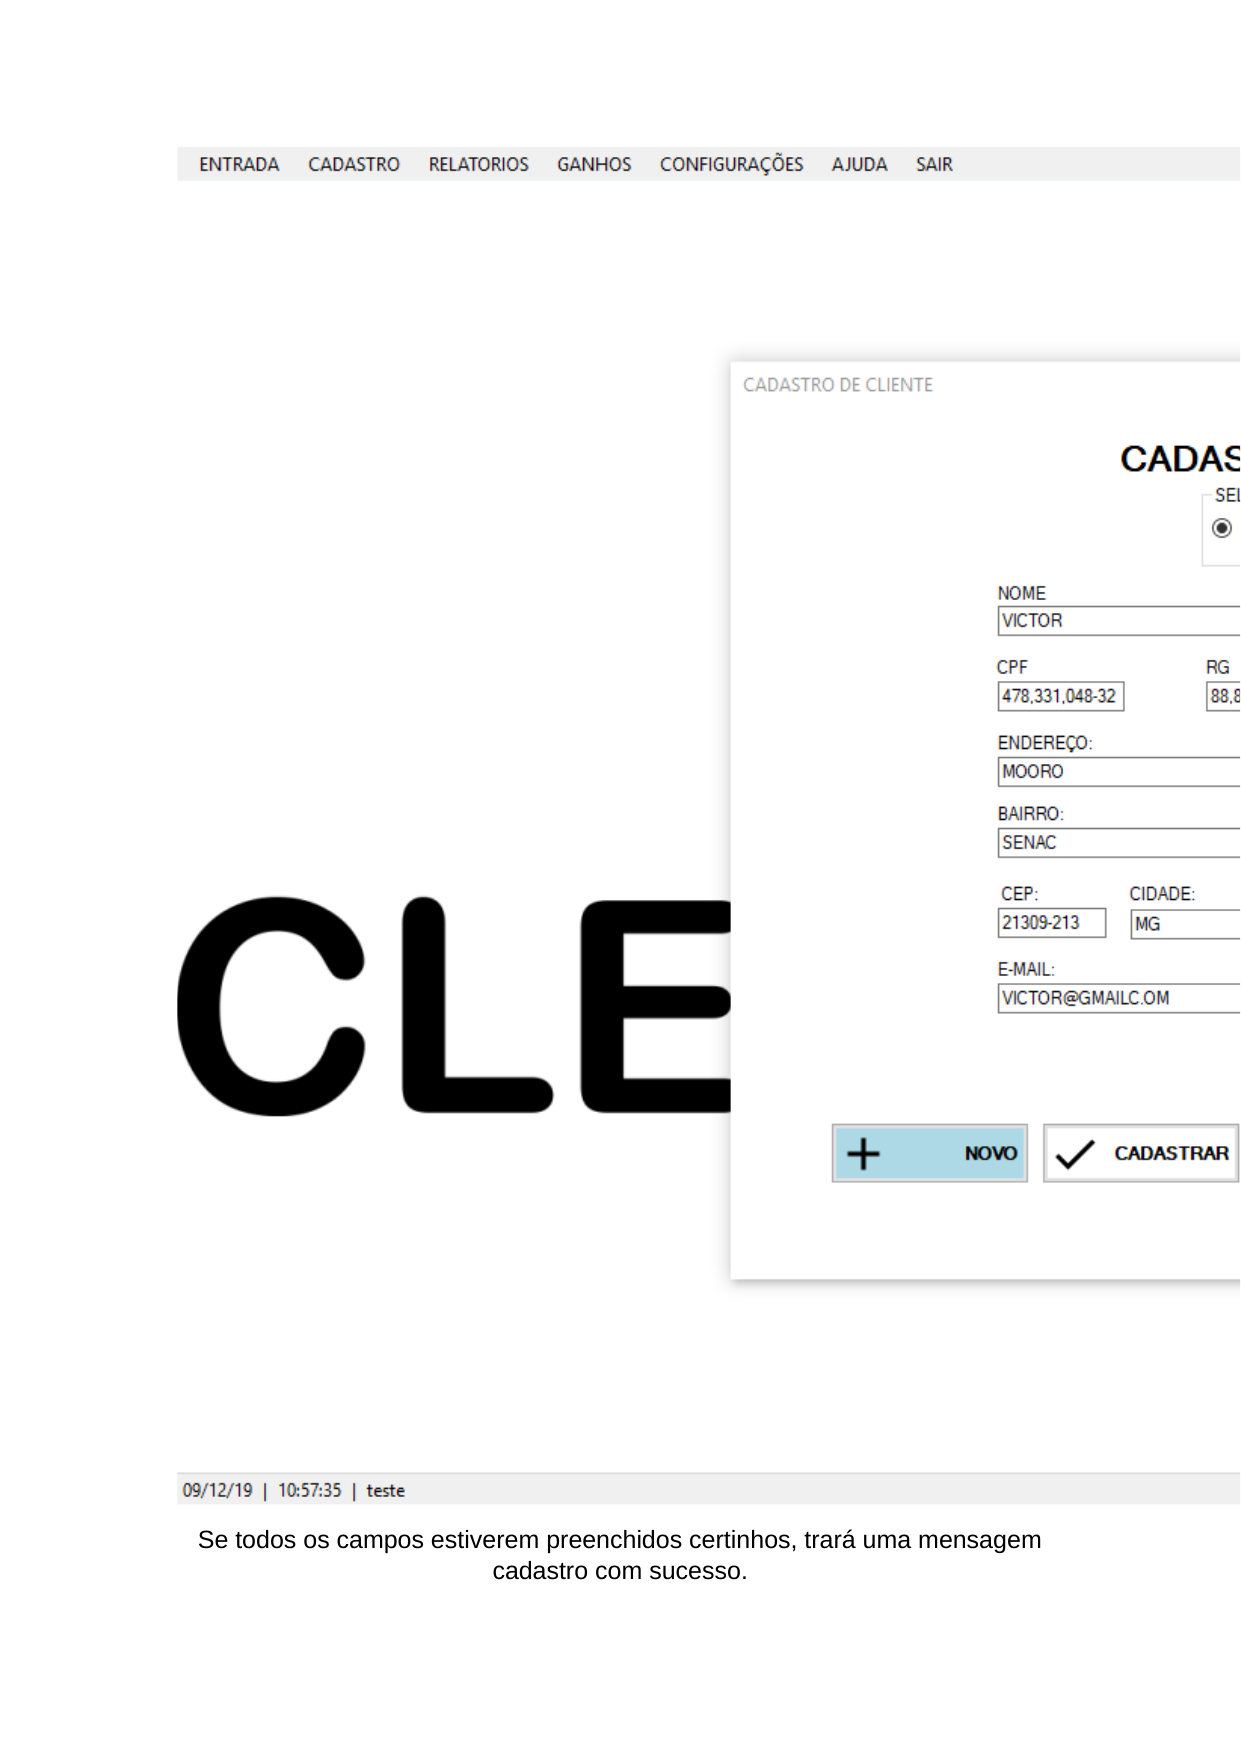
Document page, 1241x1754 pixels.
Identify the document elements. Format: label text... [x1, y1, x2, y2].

text Se todos os campos estiverem preenchidos certinhos, trará uma mensagem cadastro com sucesso. [177, 1525, 1063, 1584]
picture [177, 147, 1241, 1506]
